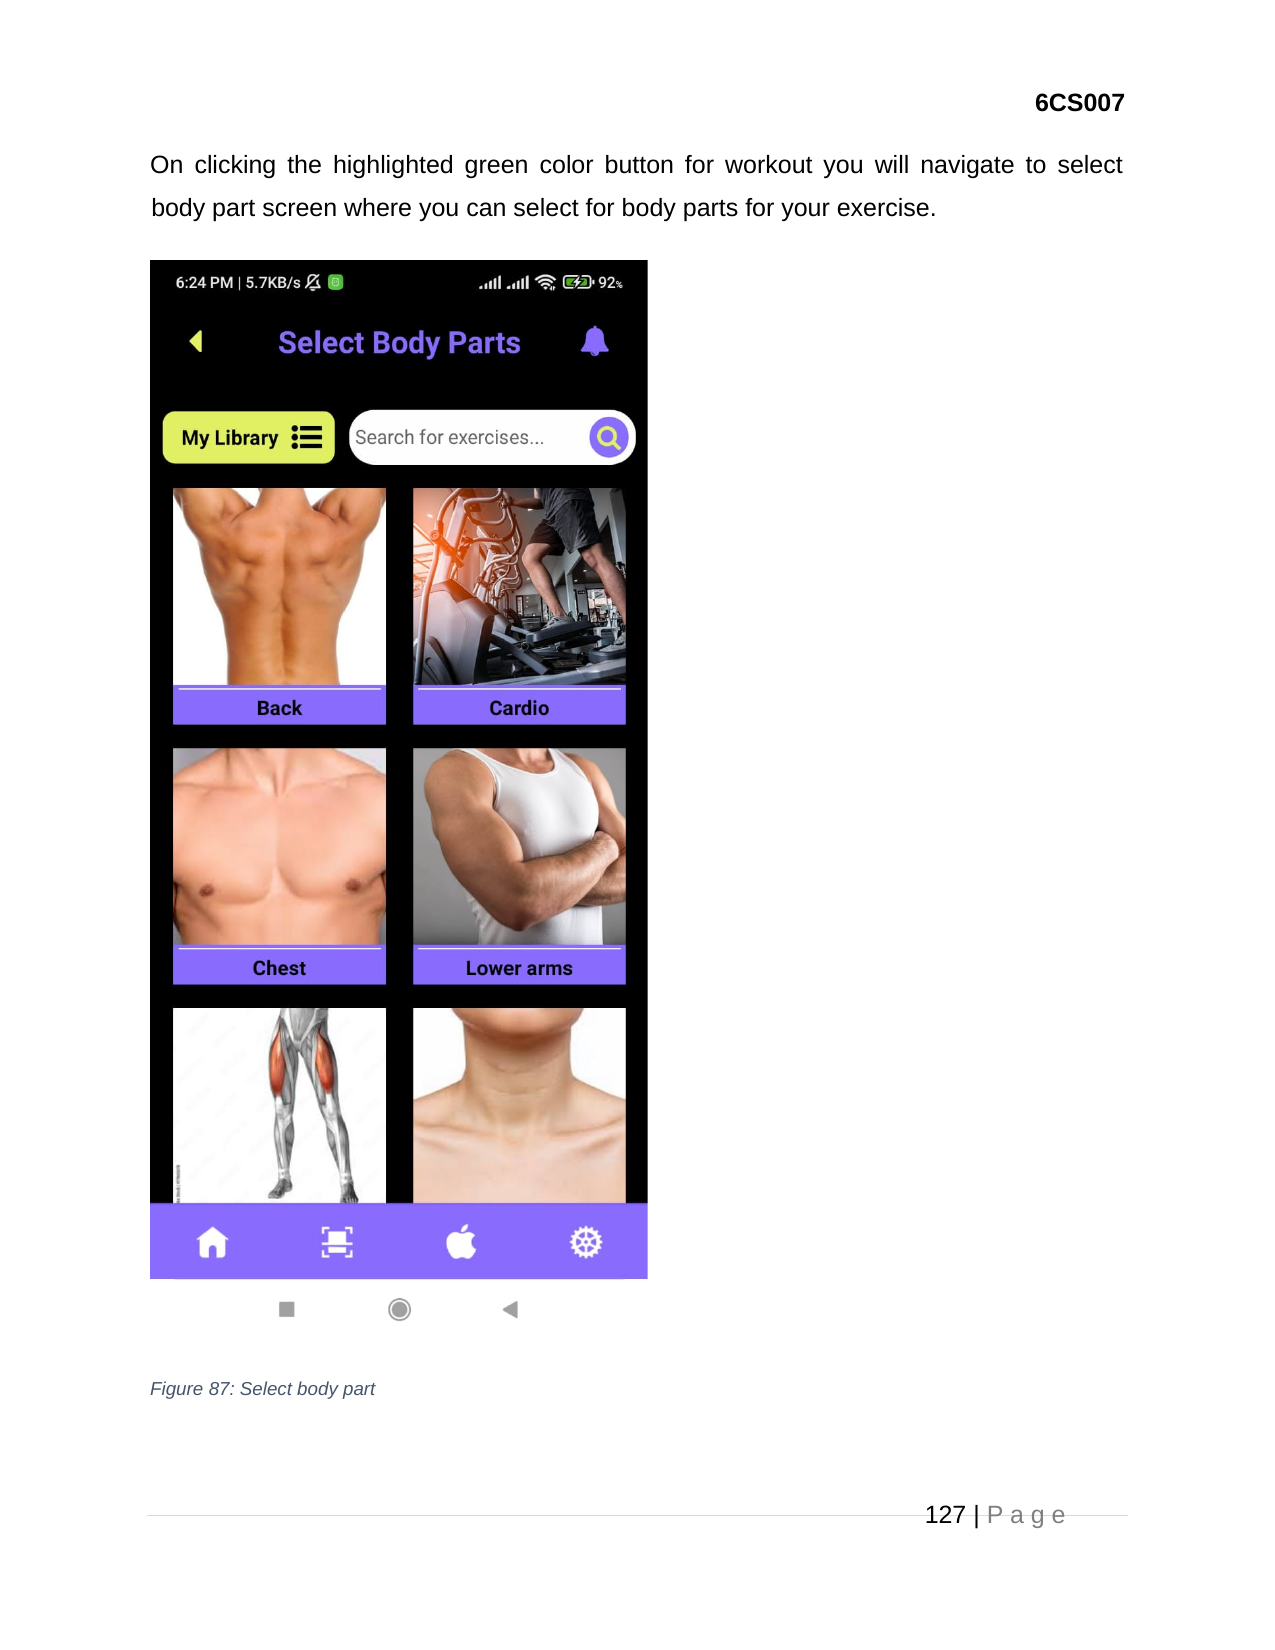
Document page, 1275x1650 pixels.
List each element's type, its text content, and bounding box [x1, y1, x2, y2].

text Figure 87: Select body part [150, 1377, 1125, 1399]
text On clicking the highlighted green color button for workout you will navigate to select body part screen where you can select for body parts for your exercise. [150, 150, 1125, 222]
picture [150, 260, 648, 1339]
